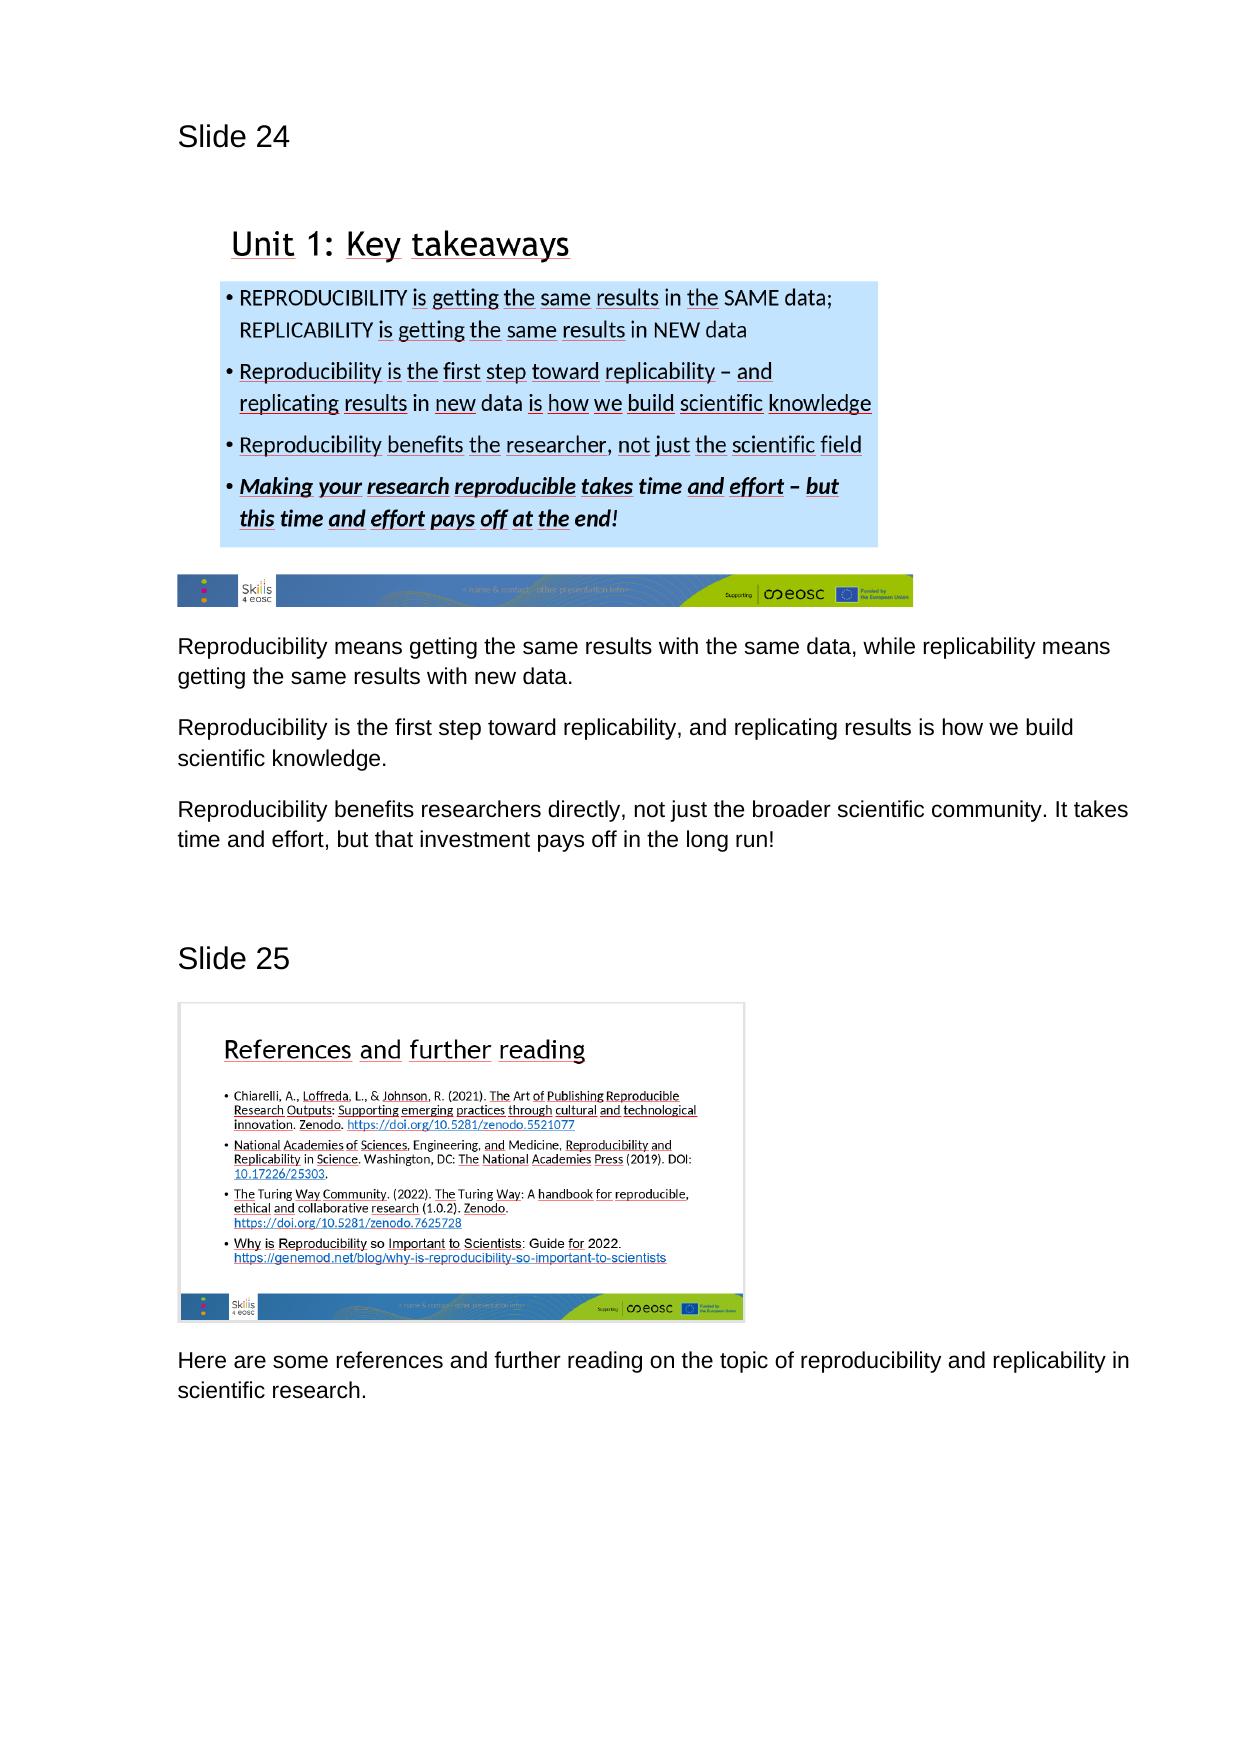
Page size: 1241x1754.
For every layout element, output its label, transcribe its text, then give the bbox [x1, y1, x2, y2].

text Reproducibility means getting the same results with the same data, while replicability means getting the same results with new data. [177, 633, 1152, 689]
subtitle Slide 24 [177, 118, 1152, 154]
subtitle Slide 25 [177, 940, 1152, 976]
text Reproducibility benefits researchers directly, not just the broader scientific community. It takes time and effort, but that investment pays off in the long run! [177, 796, 1152, 852]
text Here are some references and further reading on the topic of reproducibility and replicability in scientific research. [177, 1347, 1152, 1403]
picture [177, 192, 914, 607]
picture [177, 1002, 746, 1323]
text Reproducibility is the first step toward replicability, and replicating results is how we build scientific knowledge. [177, 714, 1152, 771]
